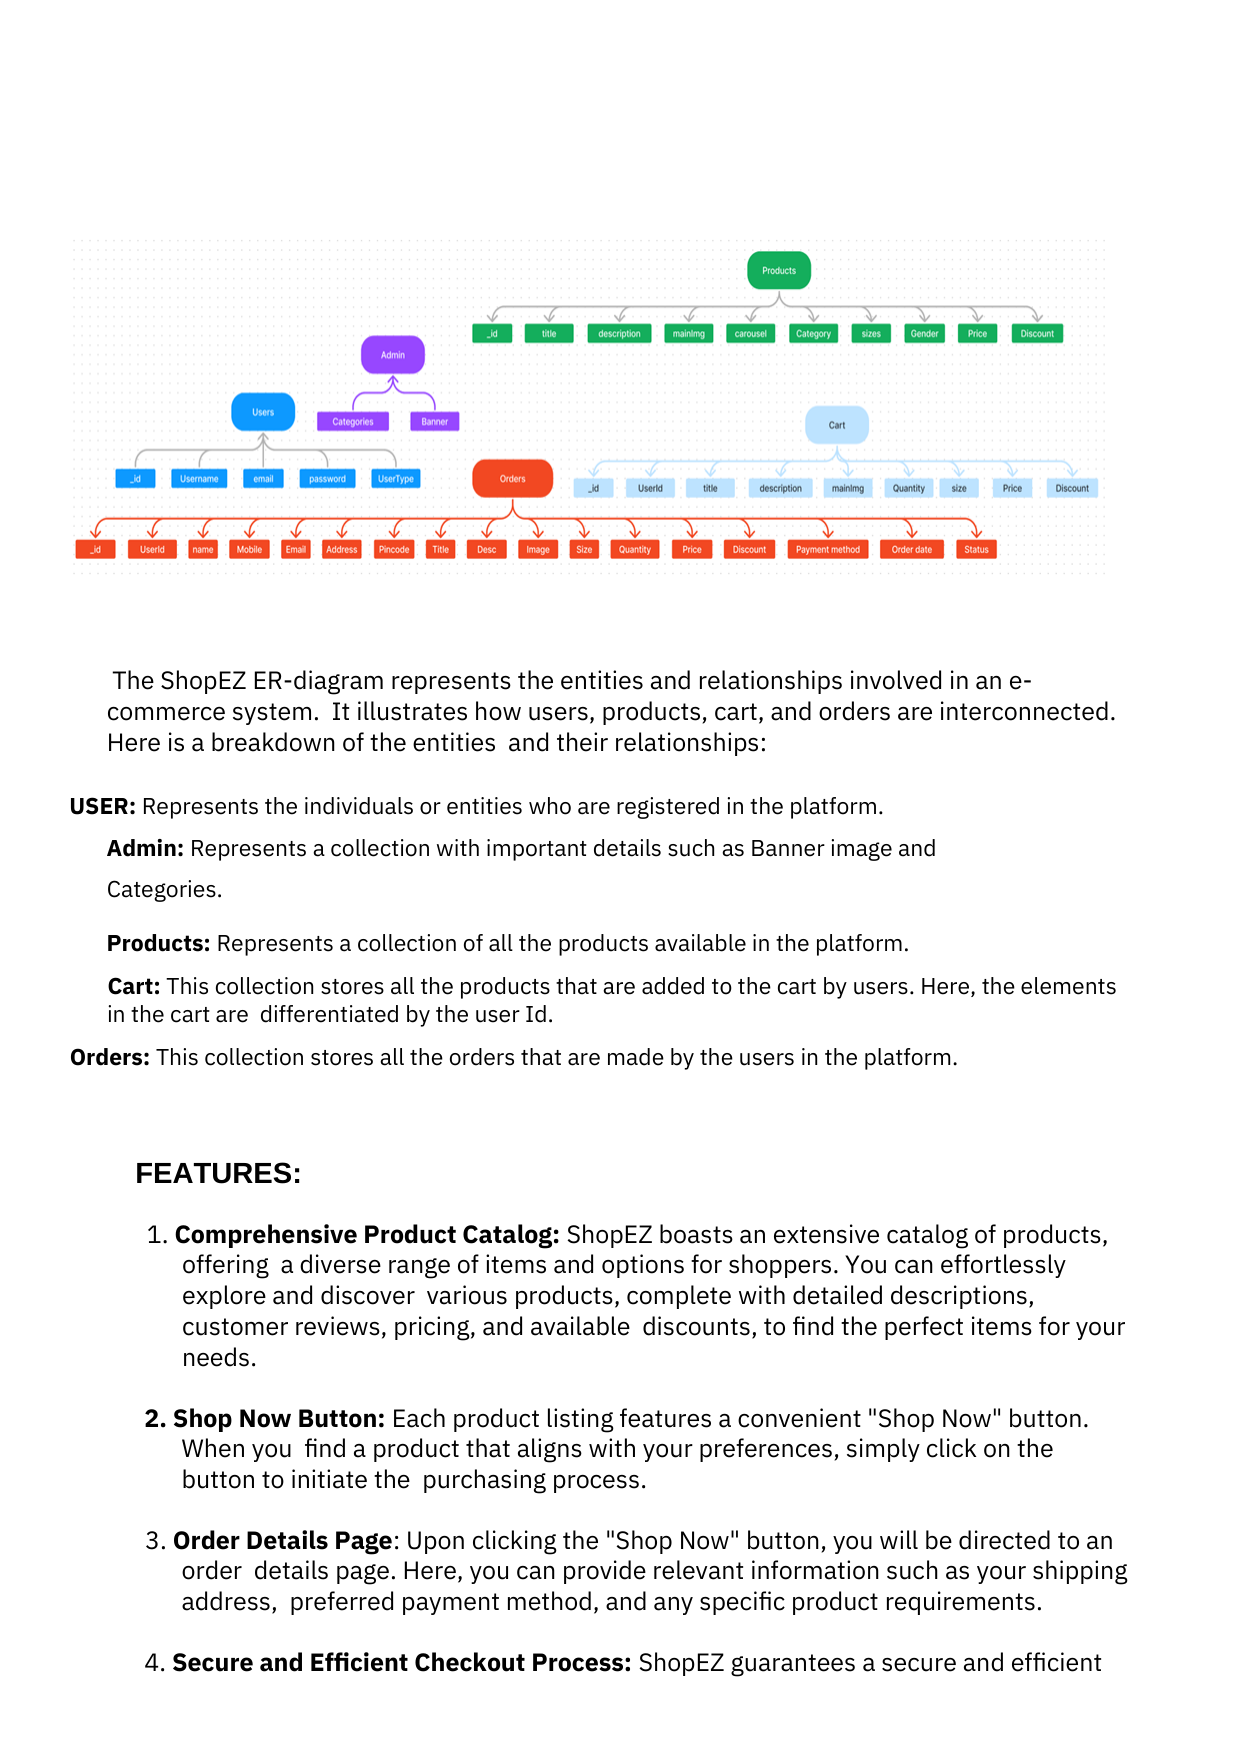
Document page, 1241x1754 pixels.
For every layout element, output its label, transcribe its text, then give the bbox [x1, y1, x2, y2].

text Products: Represents a collection of all the products available in the platform. [106, 928, 962, 958]
text USER: Represents the individuals or entities who are registered in the platform. [69, 791, 1025, 821]
picture [69, 239, 1107, 575]
text 2. Shop Now Button: Each product listing features a convenient "Shop Now" button. When you find a product that aligns with your preferences, simply click on the button to initiate the purchasing process. [144, 1402, 1131, 1495]
subtitle FEATURES: [129, 1157, 1025, 1190]
text Admin: Represents a collection with important details such as Banner image and Categories. [106, 833, 962, 904]
text 1. Comprehensive Product Catalog: ShopEZ boasts an extensive catalog of products, offering a diverse range of items and options for shoppers. You can effortlessly explore and discover various products, complete with detailed descriptions, customer reviews, pricing, and available discounts, to find the perfect items for your needs. [147, 1218, 1131, 1373]
text Cart: This collection stores all the products that are added to the cart by users. Here, the elements in the cart are differentiated by the user Id. [107, 972, 1130, 1028]
text 3. Order Details Page: Upon clicking the "Shop Now" button, you will be directed to an order details page. Here, you can provide relevant information such as your shipping address, preferred payment method, and any specific product requirements. [145, 1524, 1131, 1617]
text The ShopEZ ER-diagram represents the entities and relationships involved in an e-commerce system. It illustrates how users, products, cart, and orders are interconnected. Here is a breakdown of the entities and their relationships: [106, 665, 1131, 758]
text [144, 1647, 1131, 1677]
text Orders: This collection stores all the orders that are made by the users in the platform. [69, 1041, 1025, 1071]
